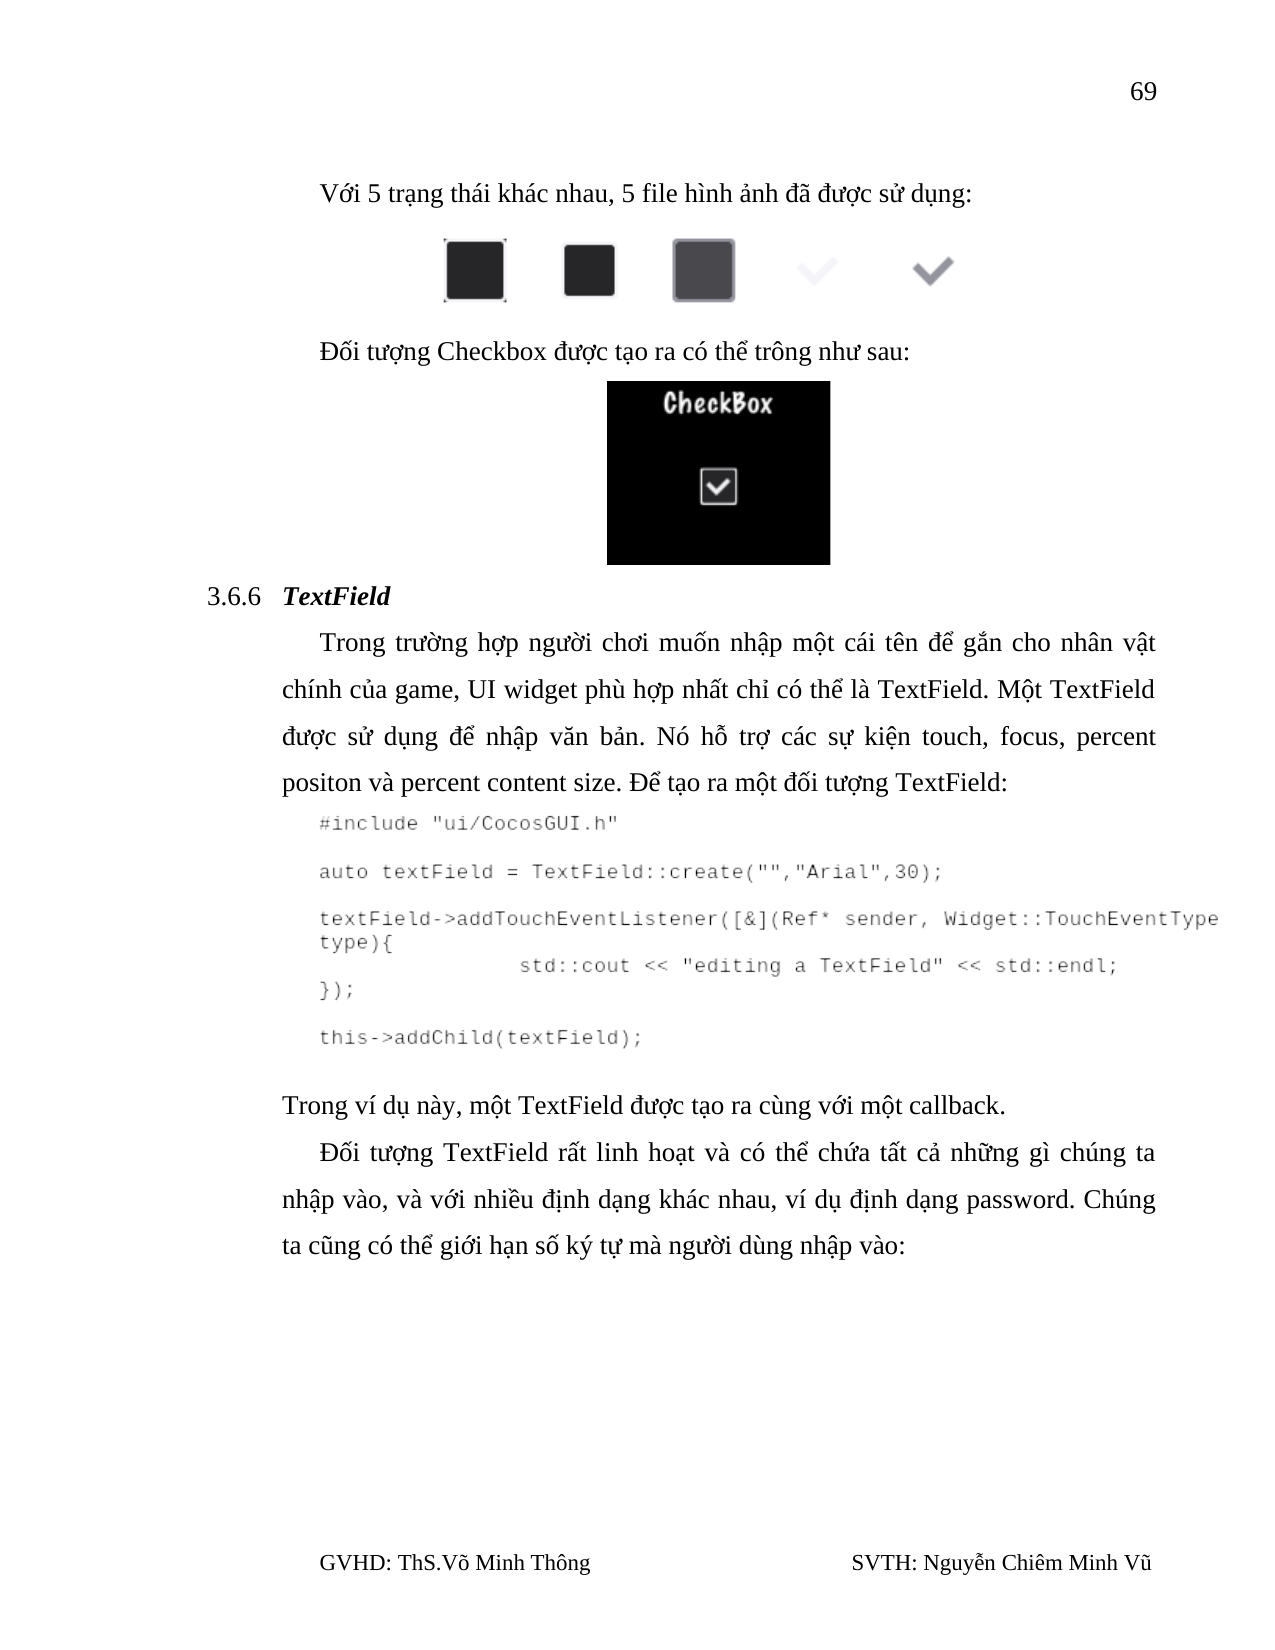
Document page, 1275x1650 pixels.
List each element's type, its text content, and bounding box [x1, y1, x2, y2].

subtitle TextField [207, 580, 1157, 611]
text Đối tượng Checkbox được tạo ra có thể trông như sau: [282, 335, 1157, 366]
text Với 5 trạng thái khác nhau, 5 file hình ảnh đã được sử dụng: [282, 177, 1157, 208]
text Trong trường hợp người chơi muốn nhập một cái tên để gắn cho nhân vật chính của game, UI widget phù hợp nhất chỉ có thể là TextField. Một TextField được sử dụng để nhập văn bản. Nó hỗ trợ các sự kiện touch, focus, percent positon và percent content size. Để tạo ra một đối tượng TextField: [282, 626, 1157, 797]
text Trong ví dụ này, một TextField được tạo ra cùng với một callback. [282, 813, 1157, 1121]
picture [430, 223, 1008, 320]
text Đối tượng TextField rất linh hoạt và có thể chứa tất cả những gì chúng ta nhập vào, và với nhiều định dạng khác nhau, ví dụ định dạng password. Chúng ta cũng có thể giới hạn số ký tự mà người dùng nhập vào: [282, 1136, 1157, 1261]
picture [607, 381, 831, 565]
